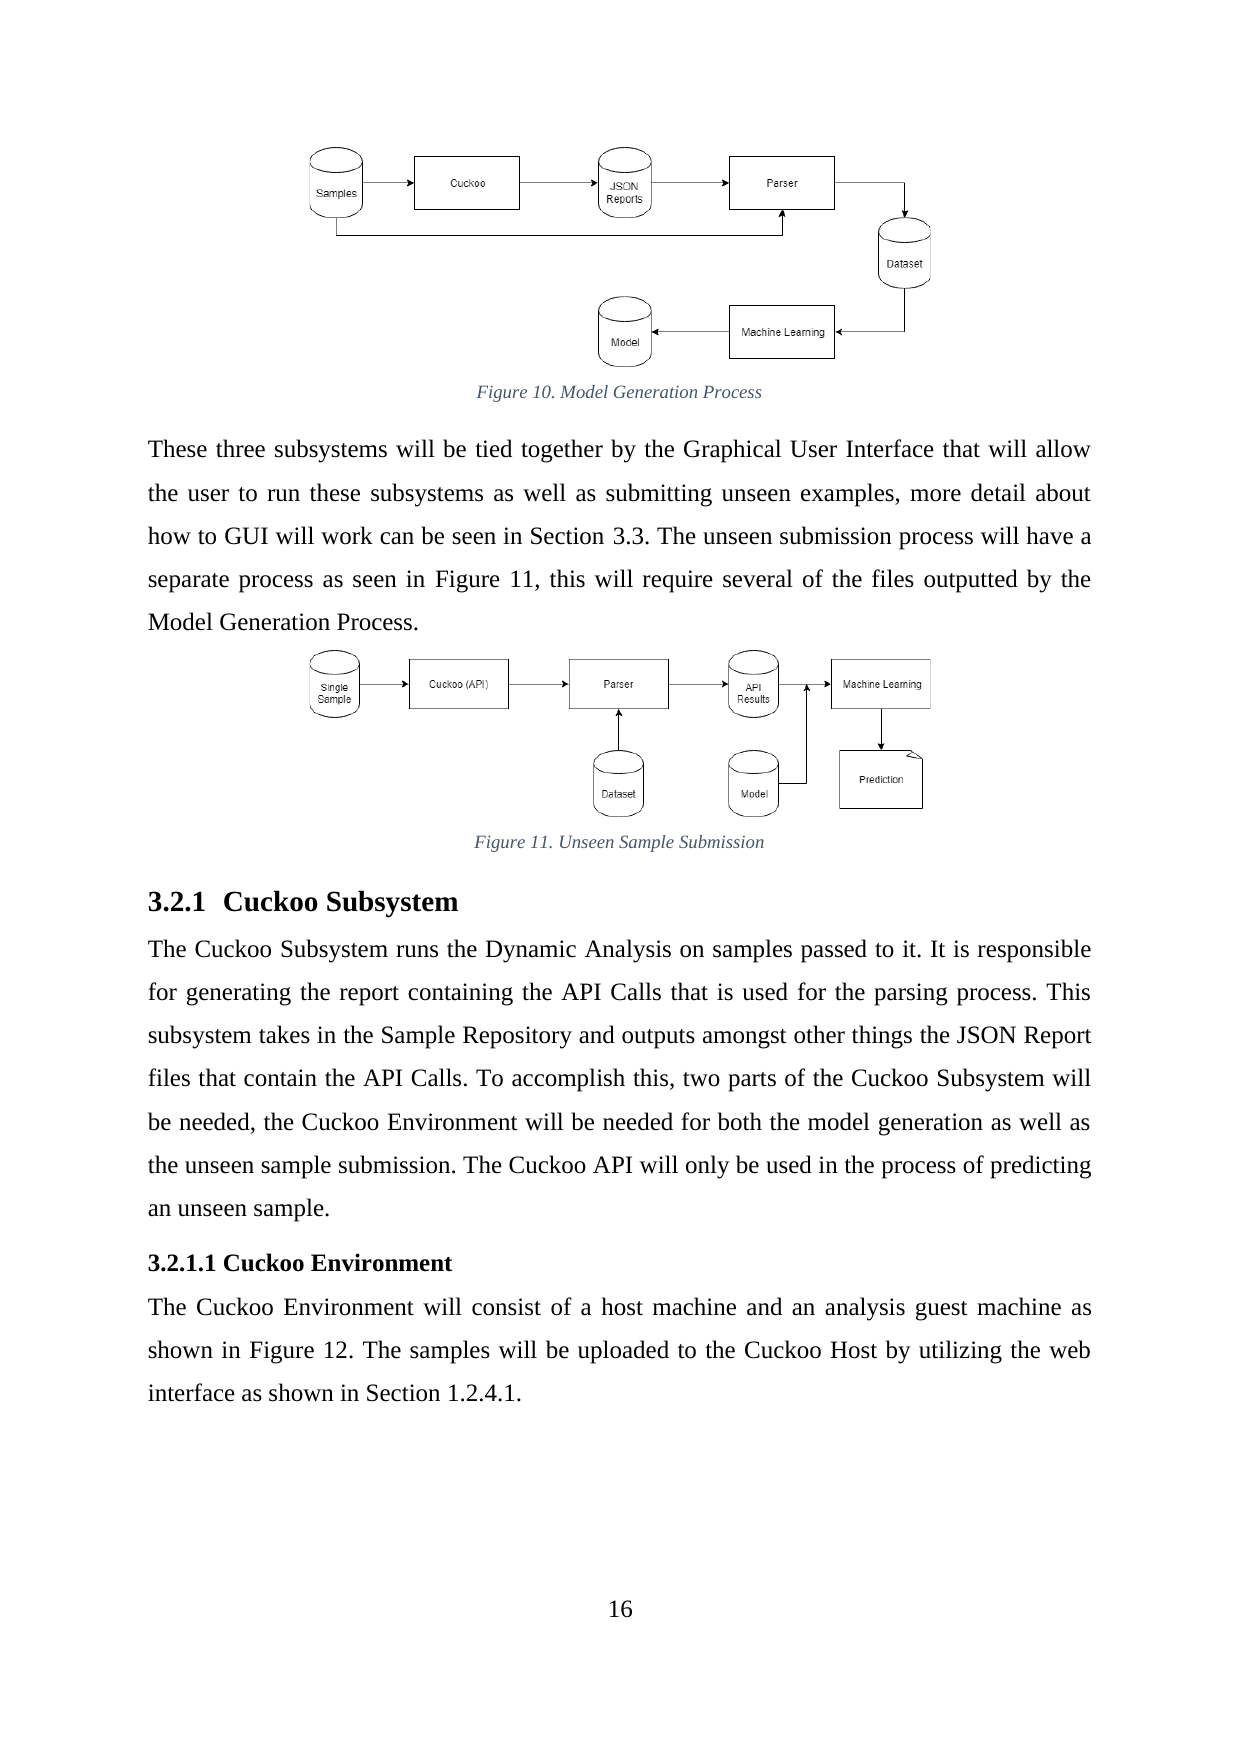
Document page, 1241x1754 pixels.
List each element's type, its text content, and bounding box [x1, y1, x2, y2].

text These three subsystems will be tied together by the Graphical User Interface that will allow the user to run these subsystems as well as submitting unseen examples, more detail about how to GUI will work can be seen in Section 3.3. The unseen submission process will have a separate process as seen in Figure 11, this will require several of the files outputted by the Model Generation Process. [148, 434, 1092, 636]
subtitle Cuckoo Subsystem [148, 884, 1092, 917]
subtitle Cuckoo Environment [148, 1248, 1092, 1277]
picture [309, 147, 931, 367]
text The Cuckoo Subsystem runs the Dynamic Analysis on samples passed to it. It is responsible for generating the report containing the API Calls that is used for the parsing process. This subsystem takes in the Sample Repository and outputs amongst other things the JSON Report files that contain the API Calls. To accomplish this, two parts of the Cuckoo Subsystem will be needed, the Cuckoo Environment will be needed for both the model generation as well as the unseen sample submission. The Cuckoo API will only be used in the process of predicting an unseen sample. [148, 934, 1092, 1222]
text The Cuckoo Environment will consist of a host machine and an analysis guest machine as shown in Figure 12. The samples will be uploaded to the Cuckoo Host by utilizing the web interface as shown in Section 1.3.4.1. [148, 1292, 1092, 1407]
picture [309, 650, 931, 817]
text Figure 10. Model Generation Process [148, 381, 1092, 403]
